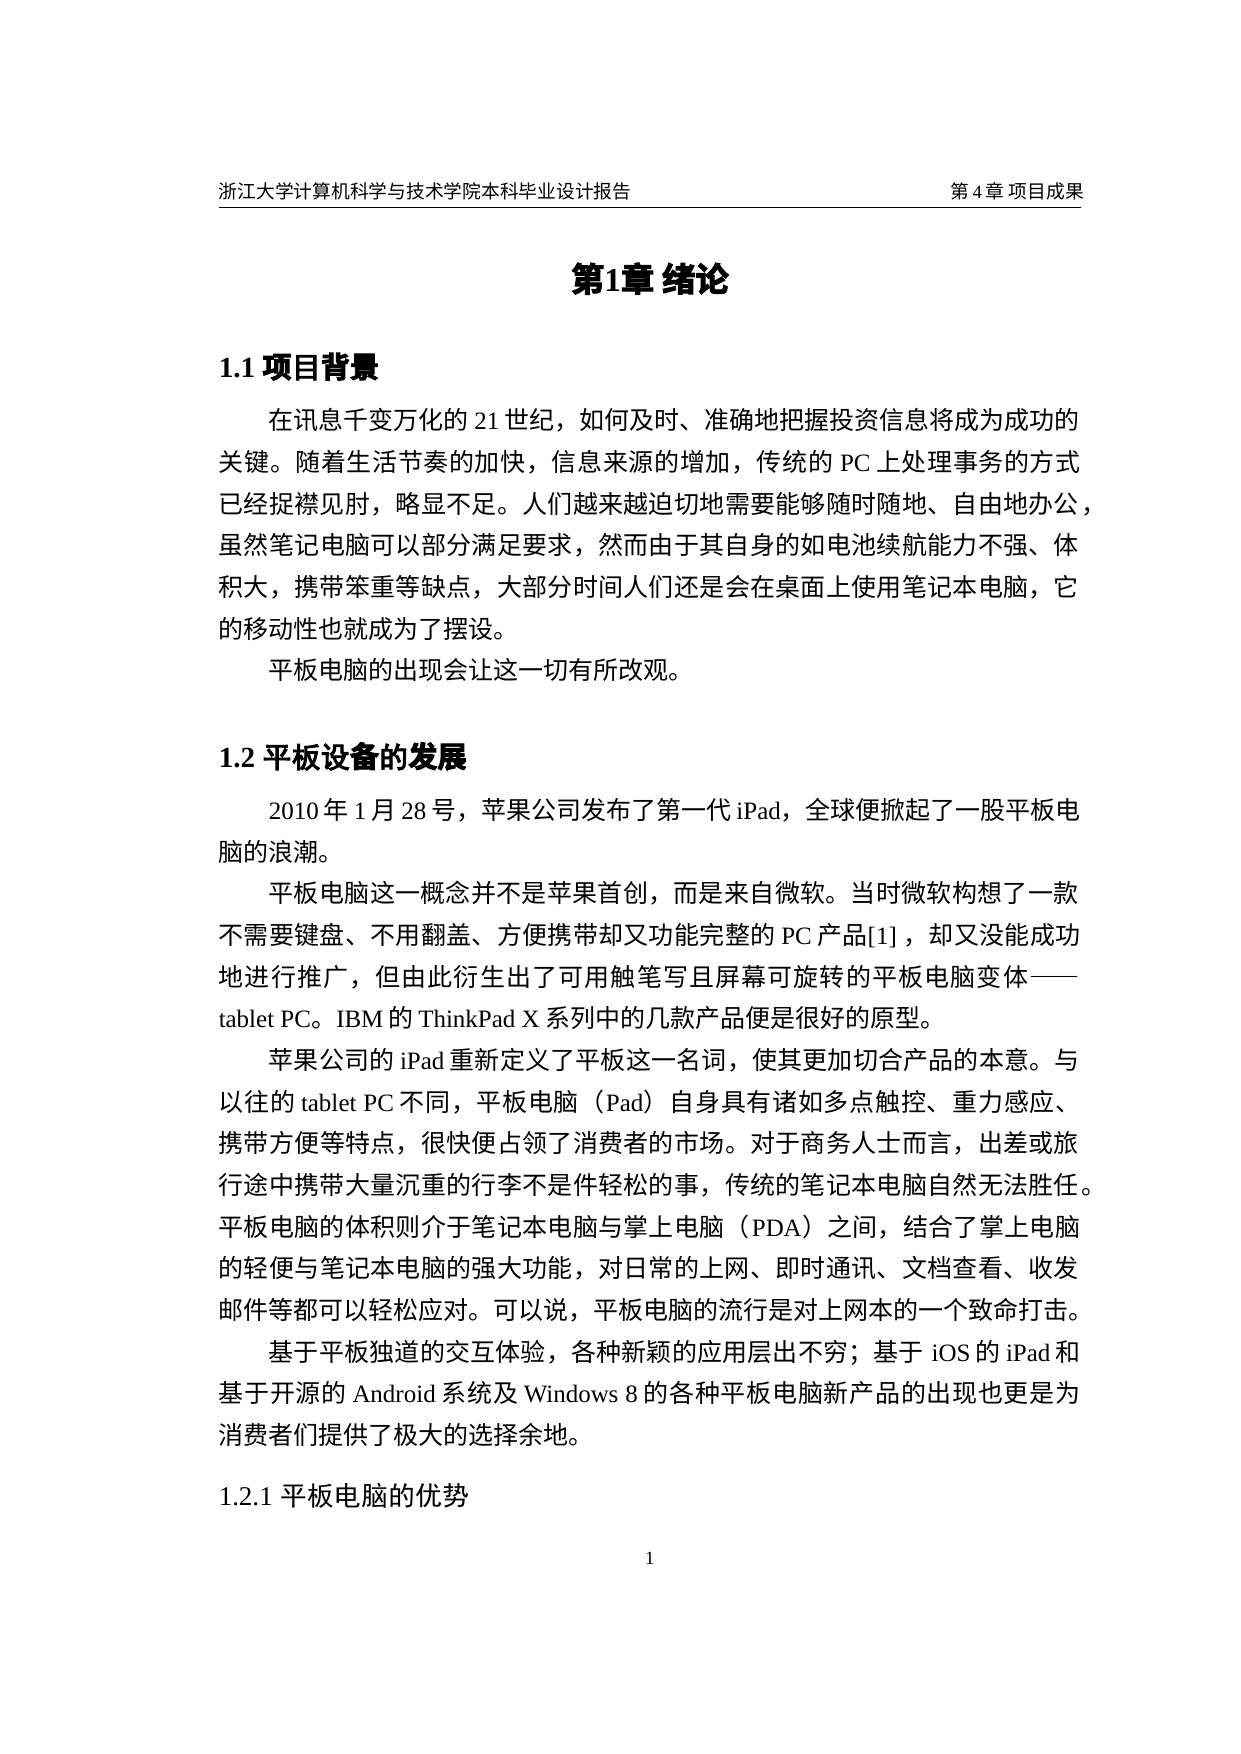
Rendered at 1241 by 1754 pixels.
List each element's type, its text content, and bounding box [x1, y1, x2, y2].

text 苹果公司的iPad重新定义了平板这一名词，使其更加切合产品的本意。与以往的tablet PC不同，平板电脑（Pad）自身具有诸如多点触控、重力感应、携带方便等特点，很快便占领了消费者的市场。对于商务人士而言，出差或旅行途中携带大量沉重的行李不是件轻松的事，传统的笔记本电脑自然无法胜任。平板电脑的体积则介于笔记本电脑与掌上电脑（PDA）之间，结合了掌上电脑的轻便与笔记本电脑的强大功能，对日常的上网、即时通讯、文档查看、收发邮件等都可以轻松应对。可以说，平板电脑的流行是对上网本的一个致命打击。 [218, 1036, 1081, 1328]
text 项目背景 [218, 348, 1081, 384]
subtitle 绪论 [218, 258, 1081, 298]
text 平板电脑的优势 [218, 1478, 1081, 1511]
text 平板电脑这一概念并不是苹果首创，而是来自微软。当时微软构想了一款不需要键盘、不用翻盖、方便携带却又功能完整的PC产品[1] ，却又没能成功地进行推广，但由此衍生出了可用触笔写且屏幕可旋转的平板电脑变体——tablet PC。IBM的ThinkPad X系列中的几款产品便是很好的原型。 [218, 869, 1081, 1036]
text 在讯息千变万化的21世纪，如何及时、准确地把握投资信息将成为成功的关键。随着生活节奏的加快，信息来源的增加，传统的PC上处理事务的方式已经捉襟见肘，略显不足。人们越来越迫切地需要能够随时随地、自由地办公，虽然笔记电脑可以部分满足要求，然而由于其自身的如电池续航能力不强、体积大，携带笨重等缺点，大部分时间人们还是会在桌面上使用笔记本电脑，它的移动性也就成为了摆设。 [218, 396, 1081, 646]
text 基于平板独道的交互体验，各种新颖的应用层出不穷；基于iOS的iPad和基于开源的Android系统及Windows 8的各种平板电脑新产品的出现也更是为消费者们提供了极大的选择余地。 [218, 1328, 1081, 1453]
text 平板设备的发展 [218, 738, 1081, 773]
text 2010年1月28号，苹果公司发布了第一代iPad，全球便掀起了一股平板电脑的浪潮。 [218, 786, 1081, 869]
text 平板电脑的出现会让这一切有所改观。 [218, 646, 1081, 688]
